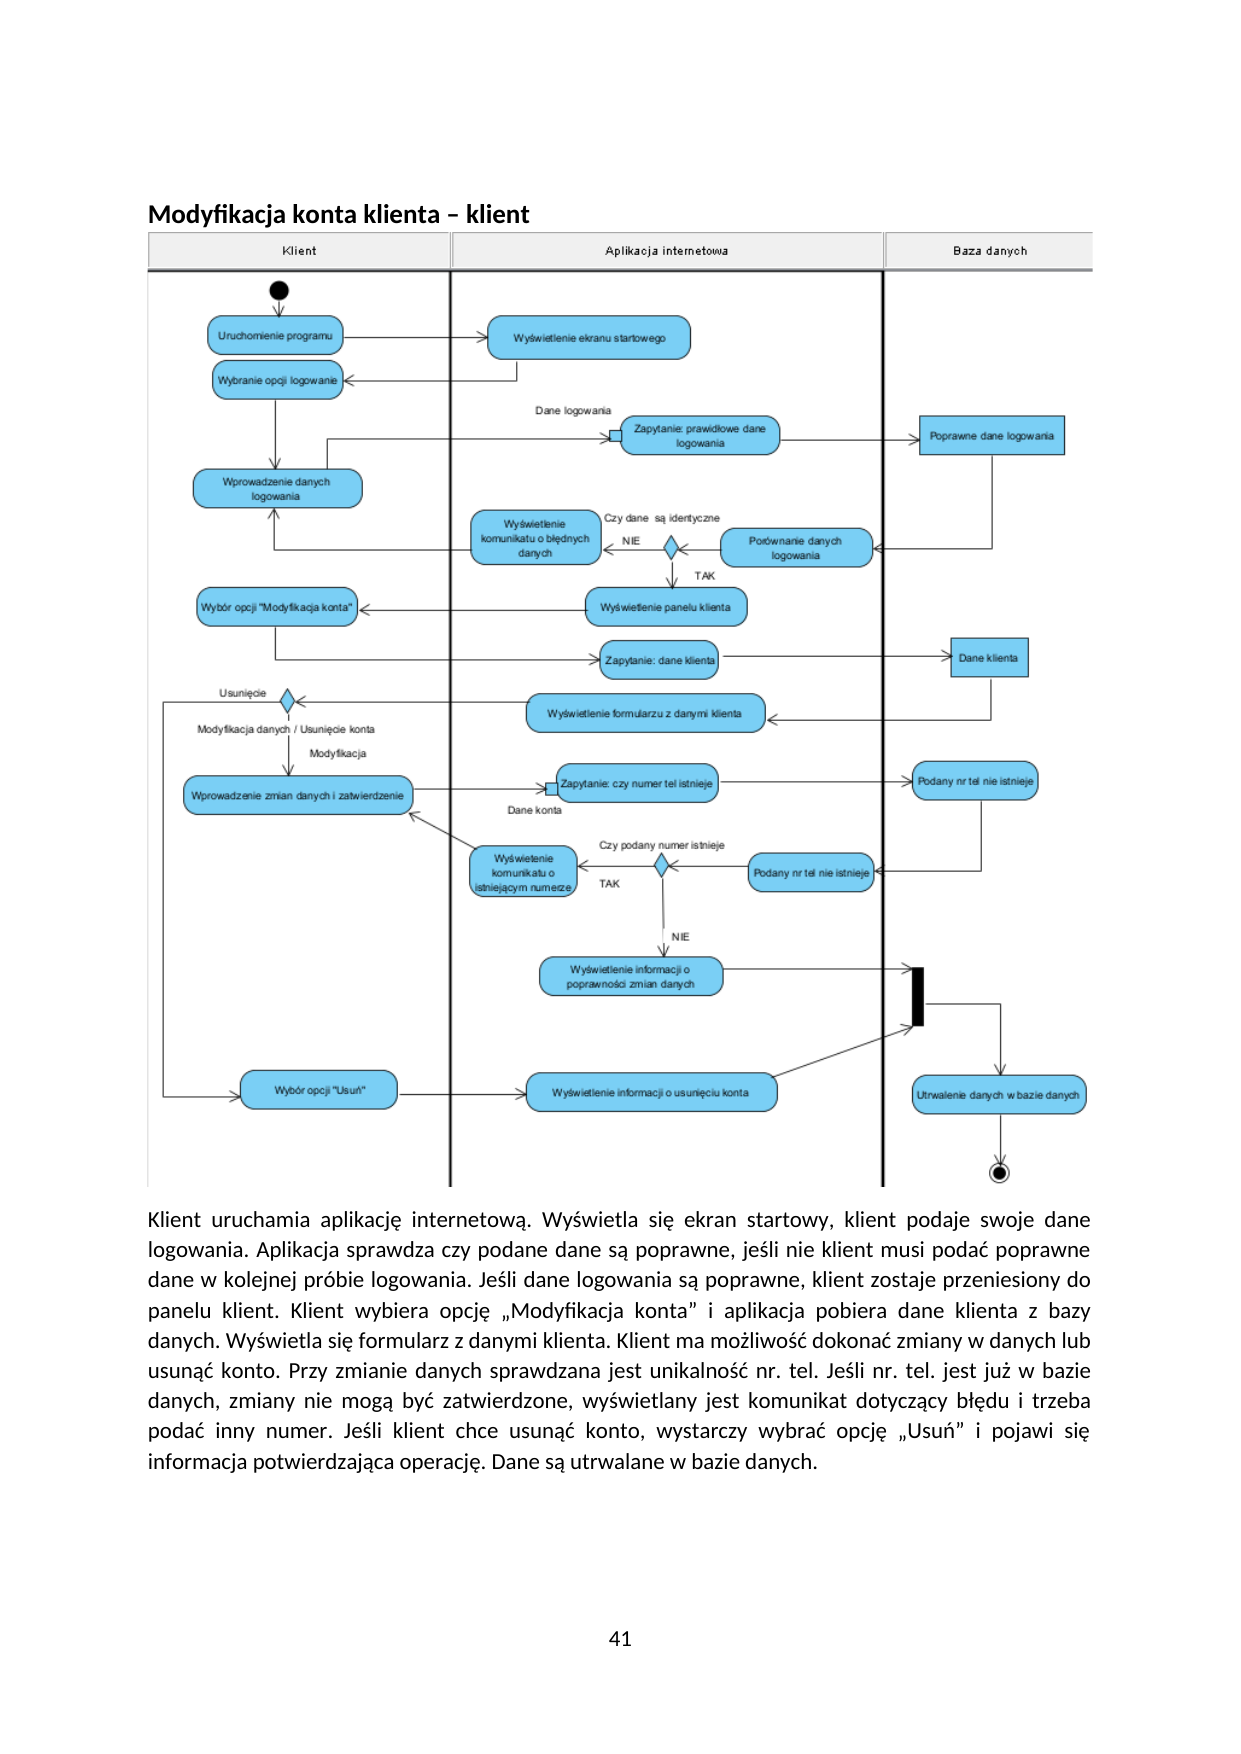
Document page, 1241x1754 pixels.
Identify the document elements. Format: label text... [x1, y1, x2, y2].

text Klient uruchamia aplikację internetową. Wyświetla się ekran startowy, klient podaje swoje dane logowania. Aplikacja sprawdza czy podane dane są poprawne, jeśli nie klient musi podać poprawne dane w kolejnej próbie logowania. Jeśli dane logowania są poprawne, klient zostaje przeniesiony do panelu klient. Klient wybiera opcję „Modyfikacja konta” i aplikacja pobiera dane klienta z bazy danych. Wyświetla się formularz z danymi klienta. Klient ma możliwość dokonać zmiany w danych lub usunąć konto. Przy zmianie danych sprawdzana jest unikalność nr. tel. Jeśli nr. tel. jest już w bazie danych, zmiany nie mogą być zatwierdzone, wyświetlany jest komunikat dotyczący błędu i trzeba podać inny numer. Jeśli klient chce usunąć konto, wystarczy wybrać opcję „Usuń” i pojawi się informacja potwierdzająca operację. Dane są utrwalane w bazie danych. [148, 1205, 1093, 1475]
picture [147, 232, 1093, 1187]
subtitle Modyfikacja konta klienta – klient [148, 197, 1093, 230]
